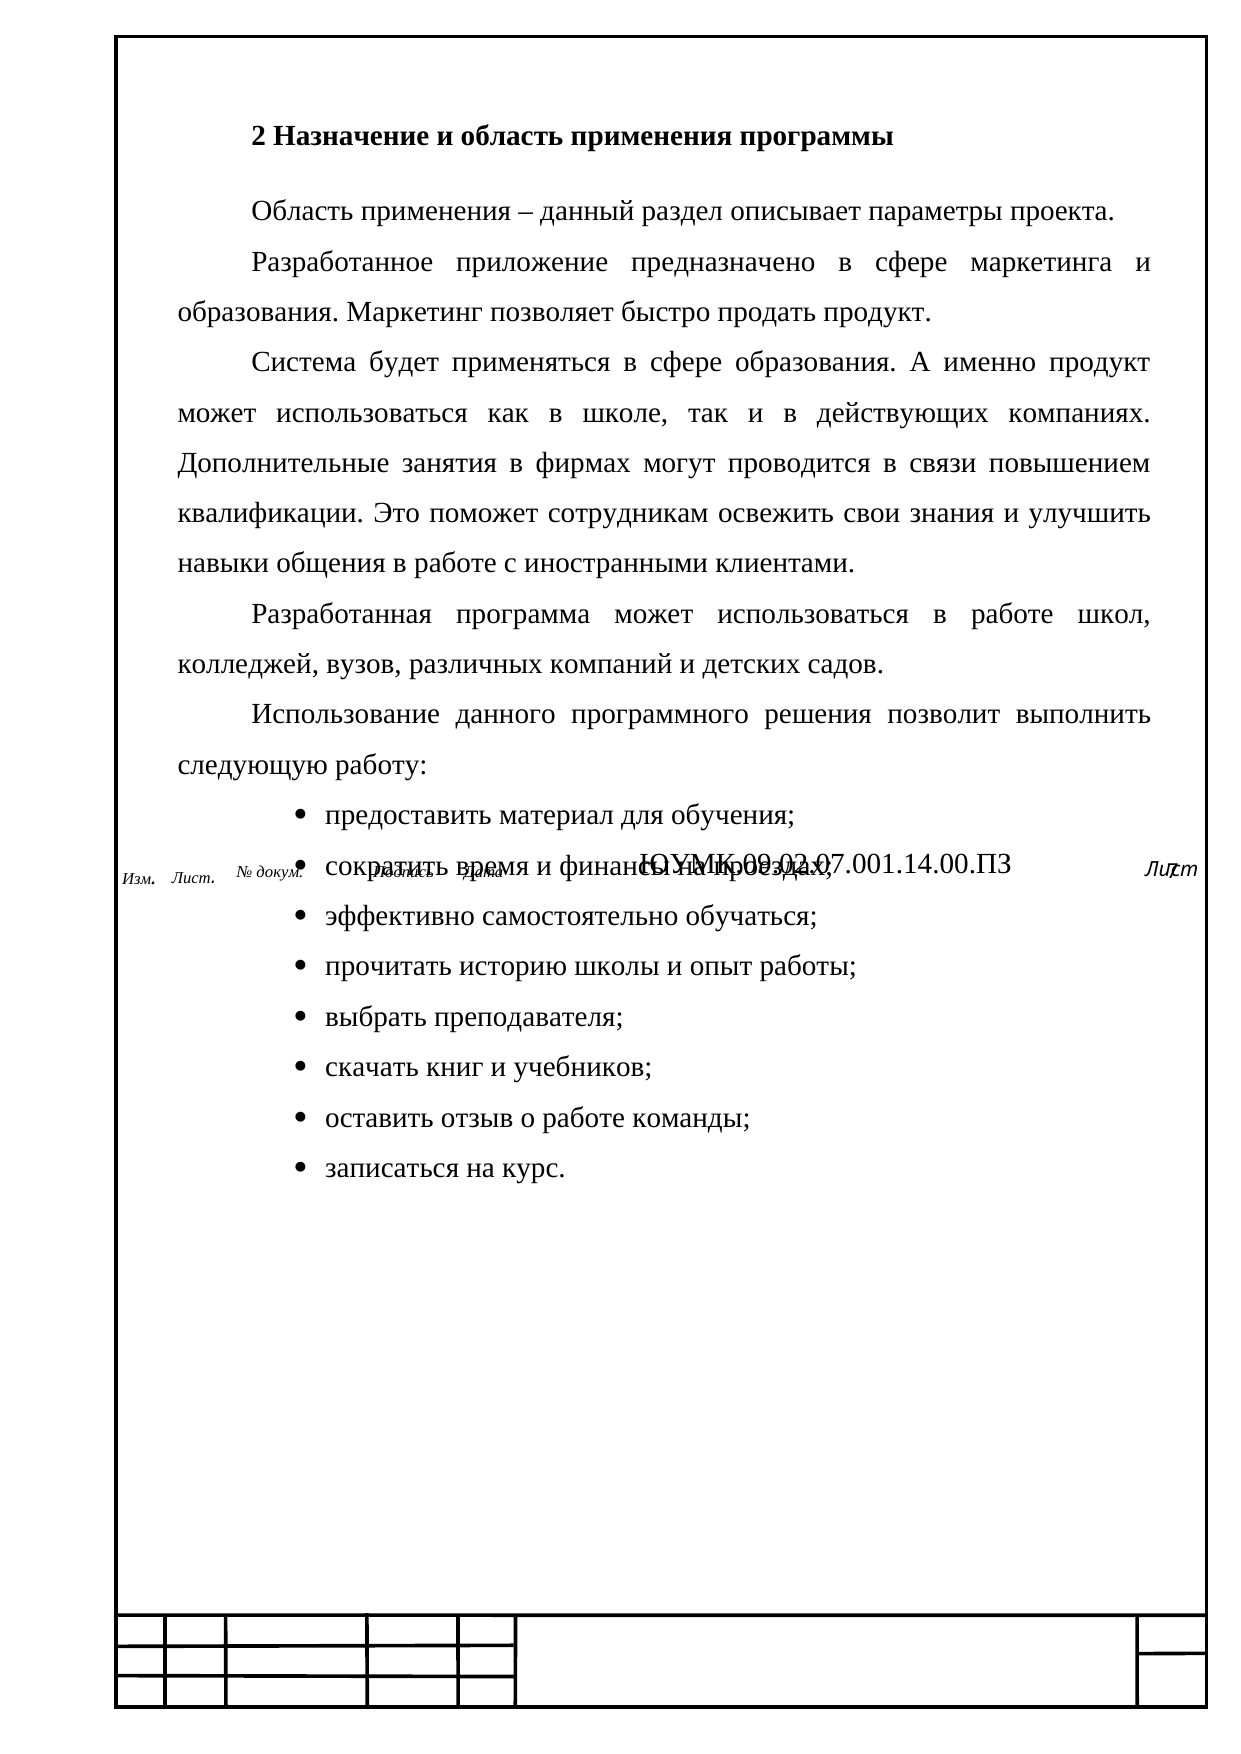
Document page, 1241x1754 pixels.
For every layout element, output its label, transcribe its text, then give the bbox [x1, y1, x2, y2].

text Область применения – данный раздел описывает параметры проекта. [177, 193, 1152, 227]
text Разработанное приложение предназначено в сфере маркетинга и образования. Маркетинг позволяет быстро продать продукт. [177, 244, 1152, 328]
list эффективно самостоятельно обучаться; [177, 898, 1152, 932]
list сократить время и финансы на проездах; [177, 848, 1152, 881]
list прочитать историю школы и опыт работы; [177, 948, 1152, 982]
text Разработанная программа может использоваться в работе школ, колледжей, вузов, различных компаний и детских садов. [177, 596, 1152, 680]
list предоставить материал для обучения; [177, 797, 1152, 831]
list записаться на курс. [177, 1150, 1152, 1184]
list скачать книг и учебников; [177, 1049, 1152, 1083]
list оставить отзыв о работе команды; [177, 1100, 1152, 1133]
text Система будет применяться в сфере образования. А именно продукт может использоваться как в школе, так и в действующих компаниях. Дополнительные занятия в фирмах могут проводится в связи повышением квалификации. Это поможет сотрудникам освежить свои знания и улучшить навыки общения в работе с иностранными клиентами. [177, 344, 1152, 579]
list выбрать преподавателя; [177, 999, 1152, 1032]
text 2 Назначение и область применения программы [177, 118, 1152, 152]
text Использование данного программного решения позволит выполнить следующую работу: [177, 697, 1152, 780]
